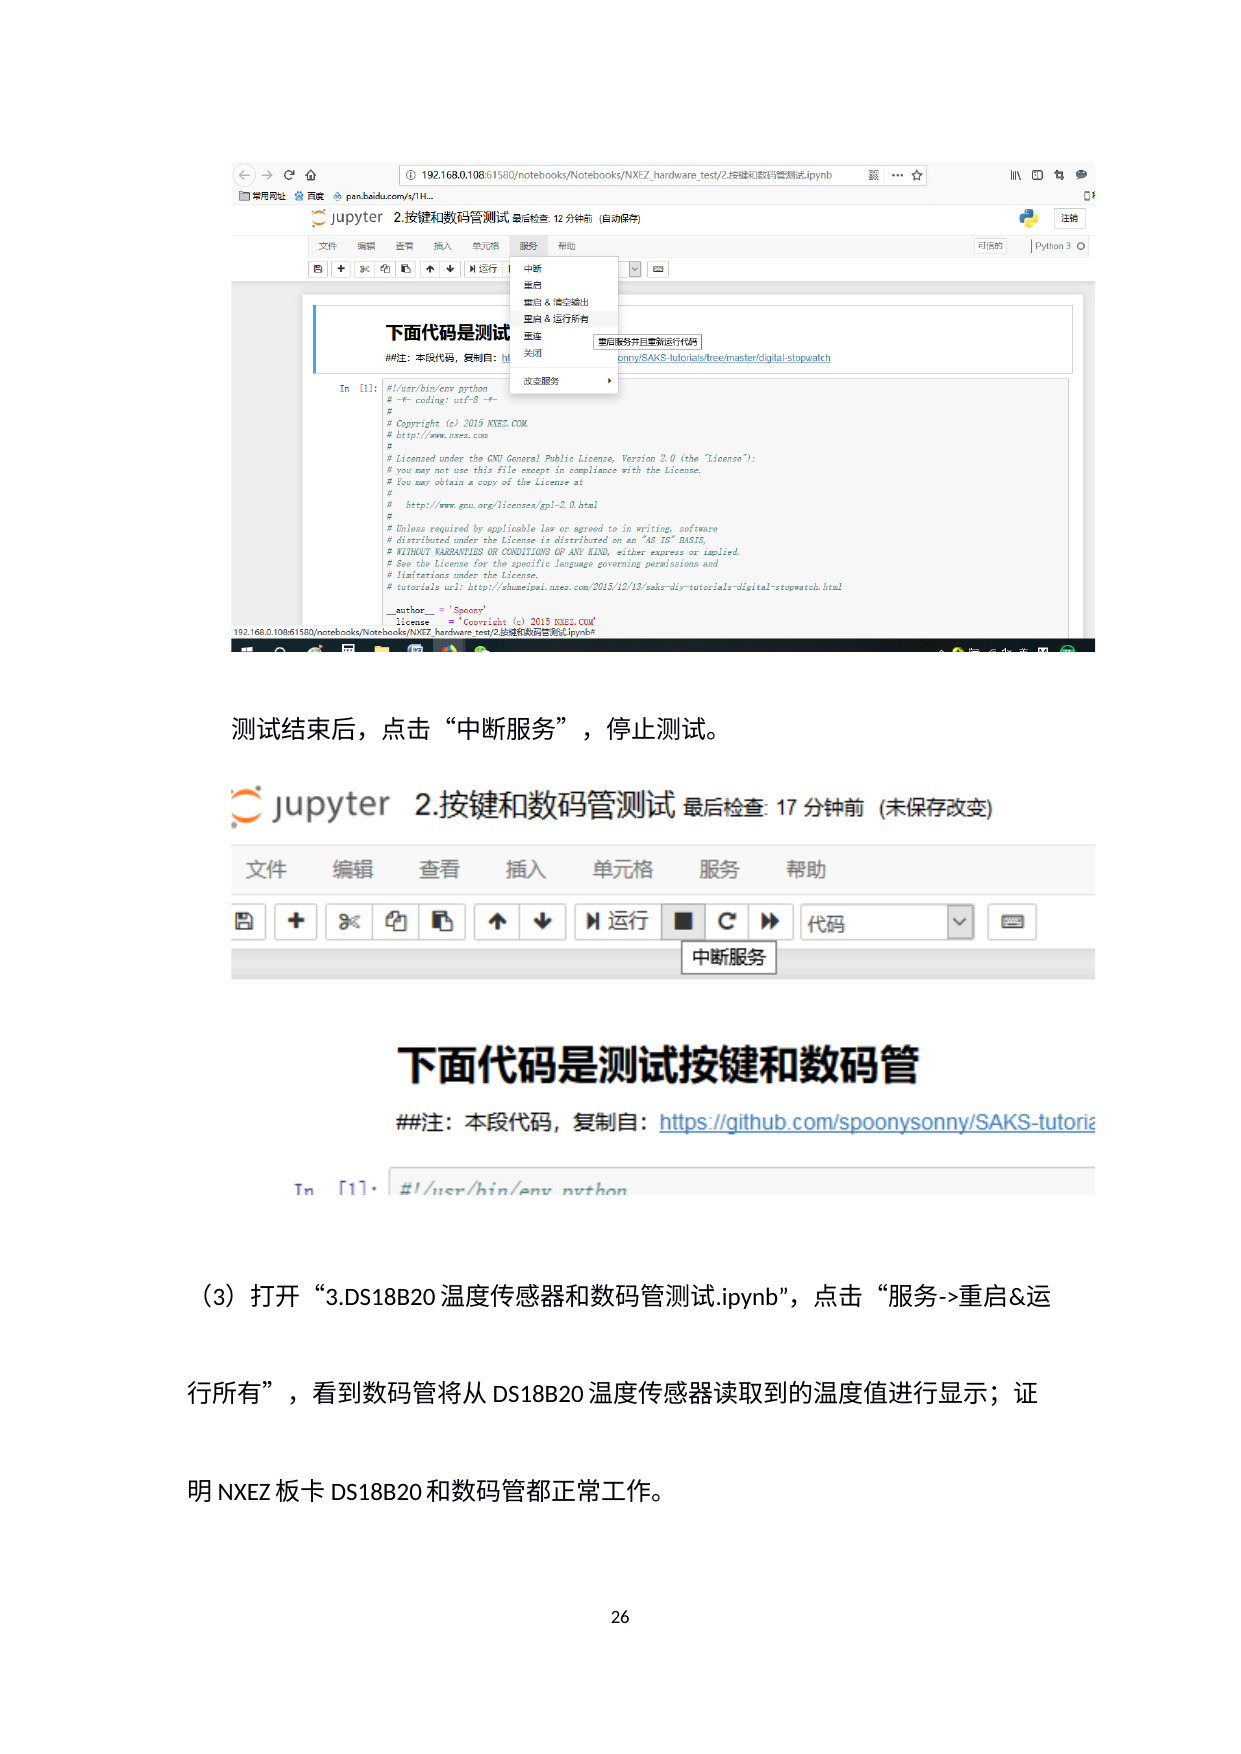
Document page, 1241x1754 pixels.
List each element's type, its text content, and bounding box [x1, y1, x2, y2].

picture [231, 162, 1096, 652]
picture [231, 778, 1096, 1195]
text （3）打开“3.DS18B20温度传感器和数码管测试.ipynb”，点击“服务->重启&运行所有”，看到数码管将从DS18B20温度传感器读取到的温度值进行显示；证明NXEZ板卡DS18B20和数码管都正常工作。 [187, 1262, 1053, 1522]
text 测试结束后，点击“中断服务”，停止测试。 [187, 695, 1053, 760]
